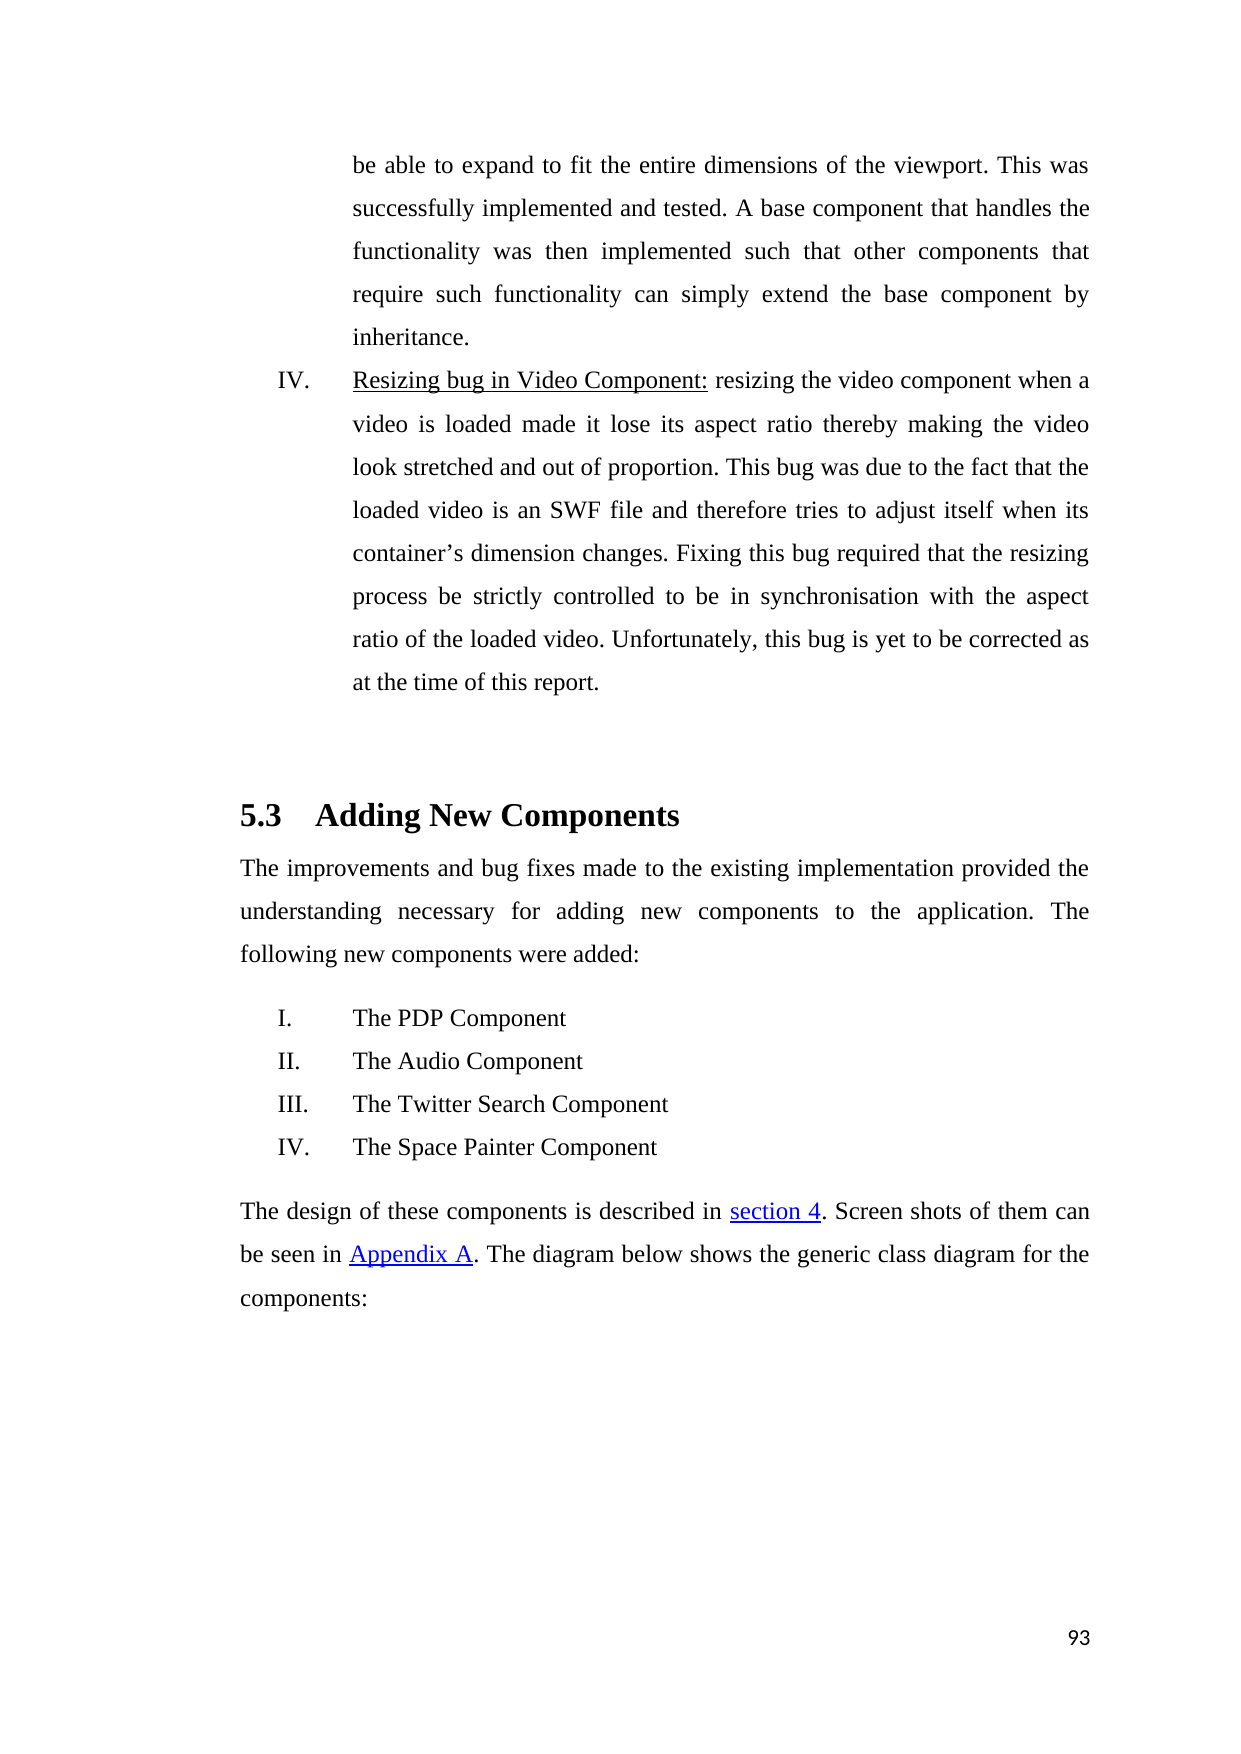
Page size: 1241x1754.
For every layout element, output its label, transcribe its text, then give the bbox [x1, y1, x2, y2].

text The design of these components is described in section 4. Screen shots of them can be seen in Appendix A. The diagram below shows the generic class diagram for the components: [240, 1196, 1090, 1311]
list The Space Painter Component [277, 1132, 1090, 1161]
list The Twitter Search Component [277, 1089, 1090, 1118]
list The Audio Component [277, 1046, 1090, 1075]
text The improvements and bug fixes made to the existing implementation provided the understanding necessary for adding new components to the application. The following new components were added: [240, 853, 1090, 968]
list Resizing bug in Video Component: resizing the video component when a video is loaded made it lose its aspect ratio thereby making the video look stretched and out of proportion. This bug was due to the fact that the loaded video is an SWF file and therefore tries to adjust itself when its container’s dimension changes. Fixing this bug required that the resizing process be strictly controlled to be in synchronisation with the aspect ratio of the loaded video. Unfortunately, this bug is yet to be corrected as at the time of this report. [277, 366, 1090, 696]
list The PDP Component [277, 1003, 1090, 1032]
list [277, 150, 1090, 351]
subtitle 5.3 Adding New Components [240, 795, 1090, 834]
